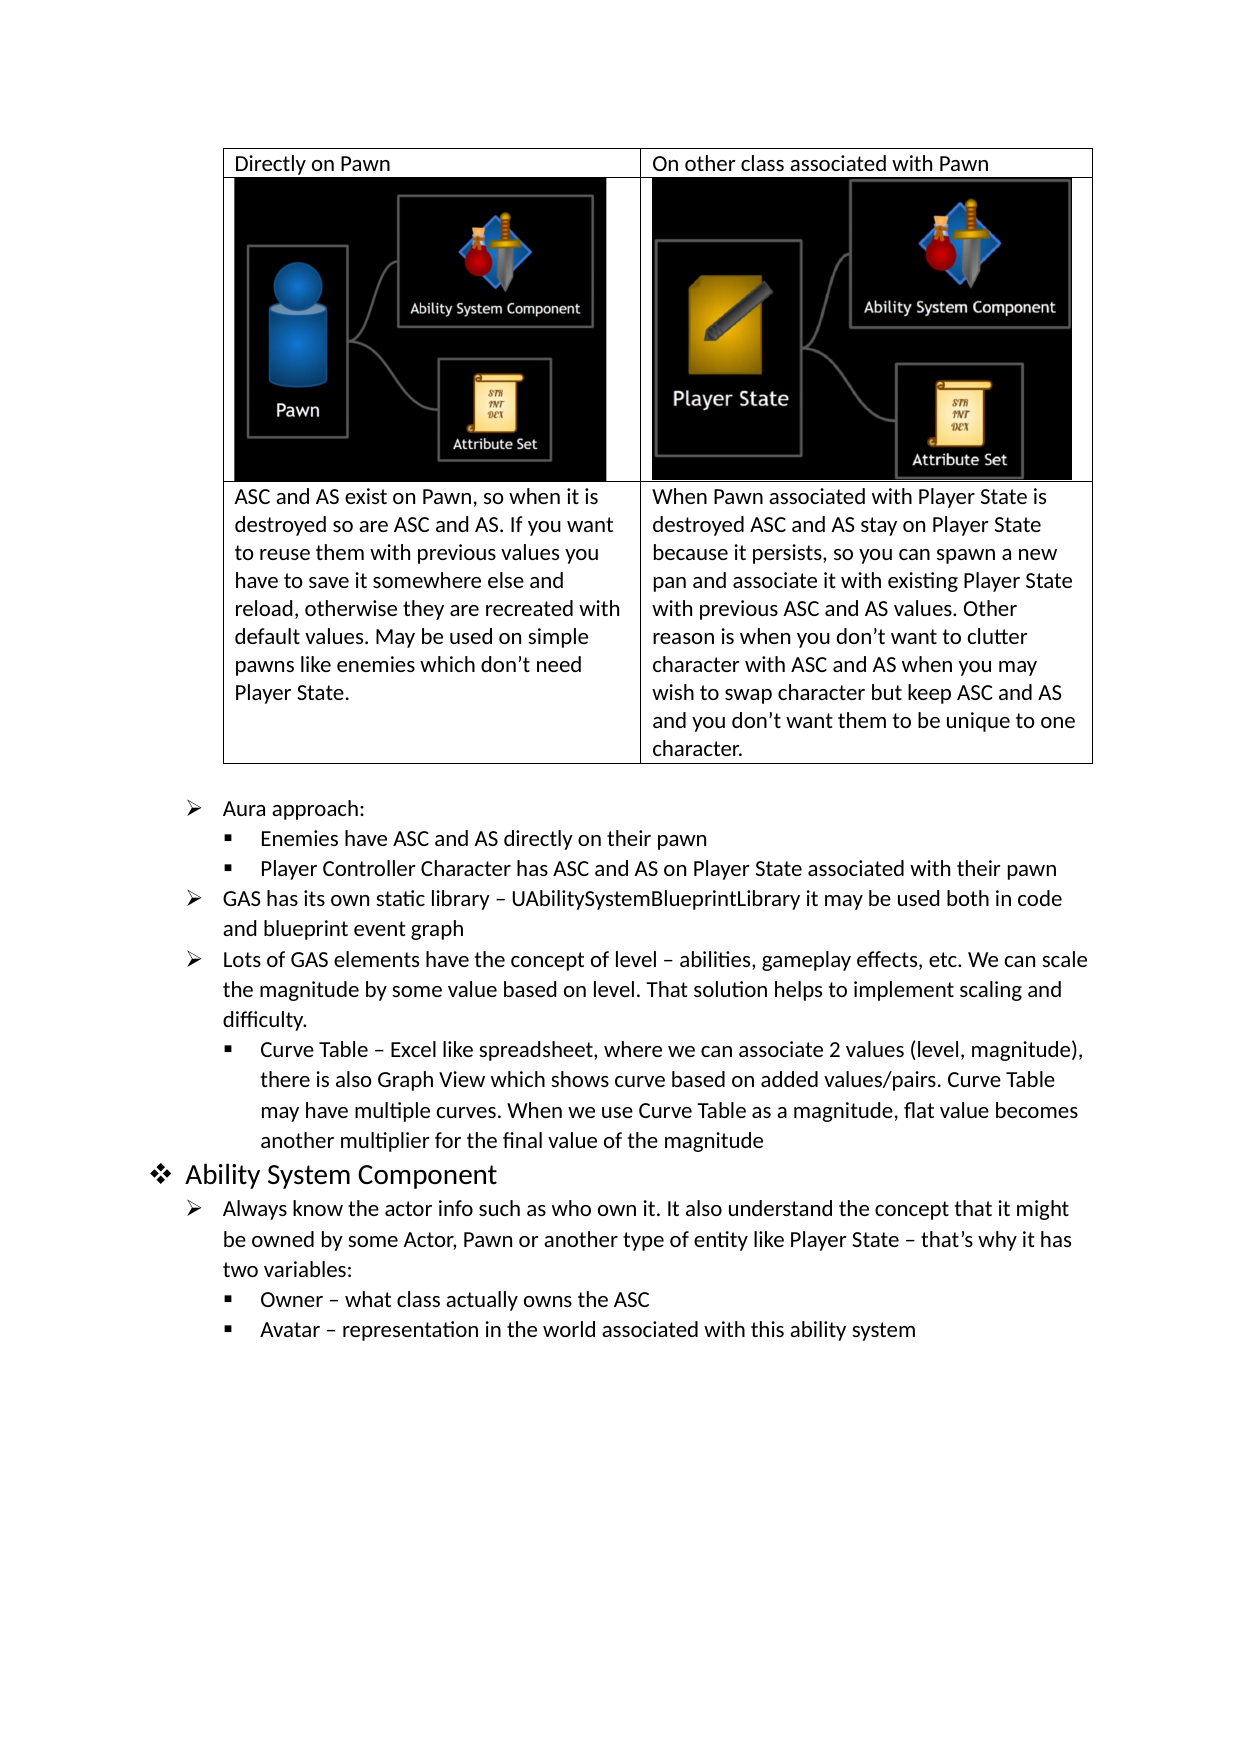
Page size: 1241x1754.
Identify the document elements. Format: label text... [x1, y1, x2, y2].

picture [652, 177, 1072, 480]
table_header Directly on Pawn [224, 149, 640, 177]
list Enemies have ASC and AS directly on their pawn [223, 824, 1093, 852]
picture [234, 177, 607, 482]
list Owner – what class actually owns the ASC [223, 1285, 1093, 1313]
list Ability System Component [148, 1156, 1093, 1192]
list Always know the actor info such as who own it. It also understand the concept that it might be owned by some Actor, Pawn or another type of entity like Player State – that’s why it has two variables: [185, 1194, 1093, 1283]
list Curve Table – Excel like spreadsheet, where we can associate 2 values (level, magnitude), there is also Graph View which shows curve based on added values/pairs. Curve Table may have multiple curves. When we use Curve Table as a magnitude, flat value becomes another multiplier for the final value of the magnitude [223, 1035, 1093, 1154]
table_cell [607, 178, 640, 481]
table_header On other class associated with Pawn [641, 149, 1092, 177]
list Avatar – representation in the world associated with this ability system [223, 1315, 1093, 1343]
table_cell [641, 178, 1092, 481]
table_cell [224, 178, 234, 481]
table_cell When Pawn associated with Player State is destroyed ASC and AS stay on Player State because it persists, so you can spawn a new pan and associate it with existing Player State with previous ASC and AS values. Other reason is when you don’t want to clutter character with ASC and AS when you may wish to swap character but keep ASC and AS and you don’t want them to be unique to one character. [641, 482, 1092, 762]
list Player Controller Character has ASC and AS on Player State associated with their pawn [223, 854, 1093, 882]
table_cell ASC and AS exist on Pawn, so when it is destroyed so are ASC and AS. If you want to reuse them with previous values you have to save it somewhere else and reload, otherwise they are recreated with default values. May be used on simple pawns like enemies which don’t need Player State. [224, 482, 640, 762]
list Lots of GAS elements have the concept of level – abilities, gameplay effects, etc. We can scale the magnitude by some value based on level. That solution helps to implement scaling and difficulty. [185, 945, 1093, 1033]
list GAS has its own static library – UAbilitySystemBlueprintLibrary it may be used both in code and blueprint event graph [185, 884, 1093, 942]
list Aura approach: [185, 794, 1093, 822]
